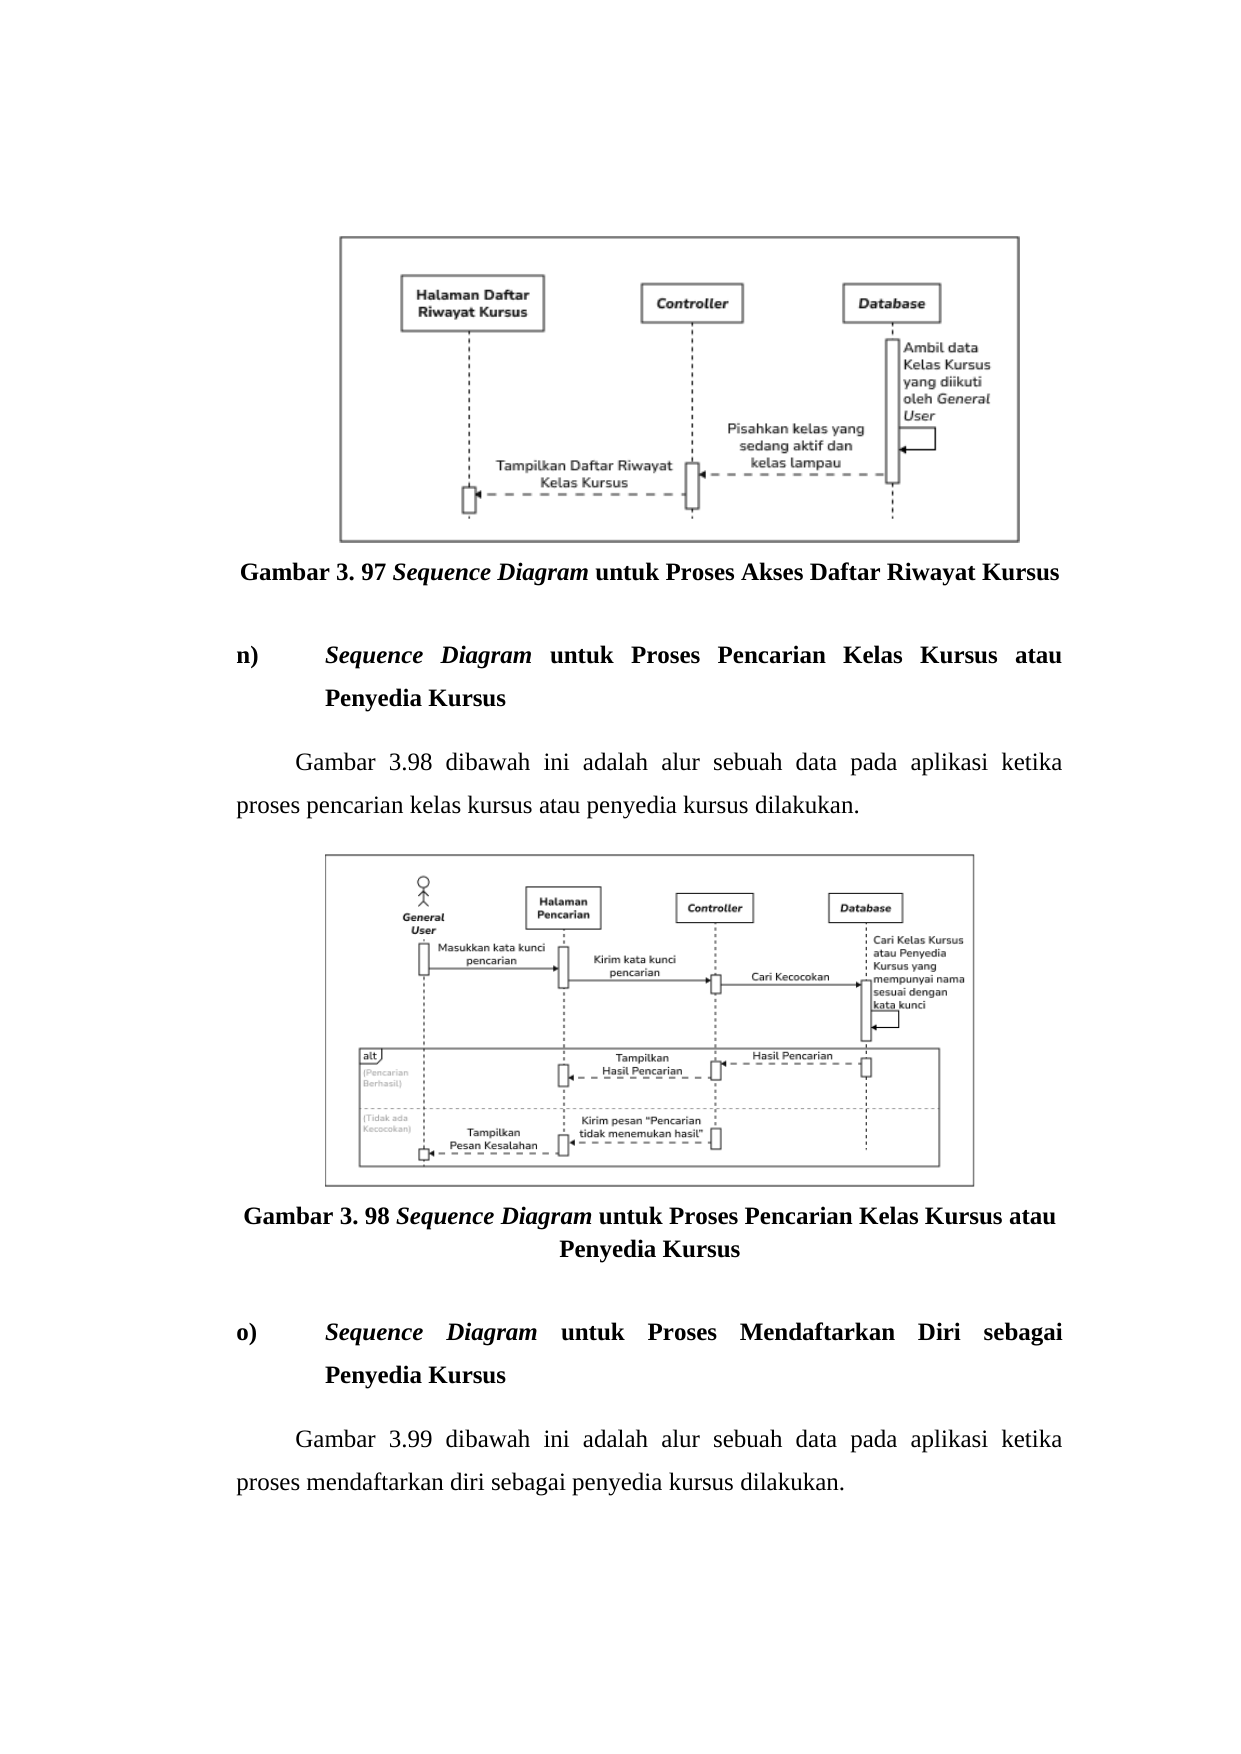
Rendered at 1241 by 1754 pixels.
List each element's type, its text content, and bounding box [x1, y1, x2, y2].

text Gambar 3.98 dibawah ini adalah alur sebuah data pada aplikasi ketika proses pencarian kelas kursus atau penyedia kursus dilakukan. [236, 747, 1063, 819]
subtitle Sequence Diagram untuk Proses Pencarian Kelas Kursus atau Penyedia Kursus [236, 640, 1063, 712]
text Gambar 3. Sequence Diagram untuk Proses Akses Daftar Riwayat Kursus [236, 557, 1063, 586]
text Gambar 3.99 dibawah ini adalah alur sebuah data pada aplikasi ketika proses mendaftarkan diri sebagai penyedia kursus dilakukan. [236, 1424, 1063, 1496]
text Gambar 3. Sequence Diagram untuk Proses Pencarian Kelas Kursus atau Penyedia Kursus [236, 1201, 1063, 1263]
subtitle Sequence Diagram untuk Proses Mendaftarkan Diri sebagai Penyedia Kursus [236, 1317, 1063, 1389]
picture [325, 854, 975, 1187]
picture [338, 236, 1020, 543]
